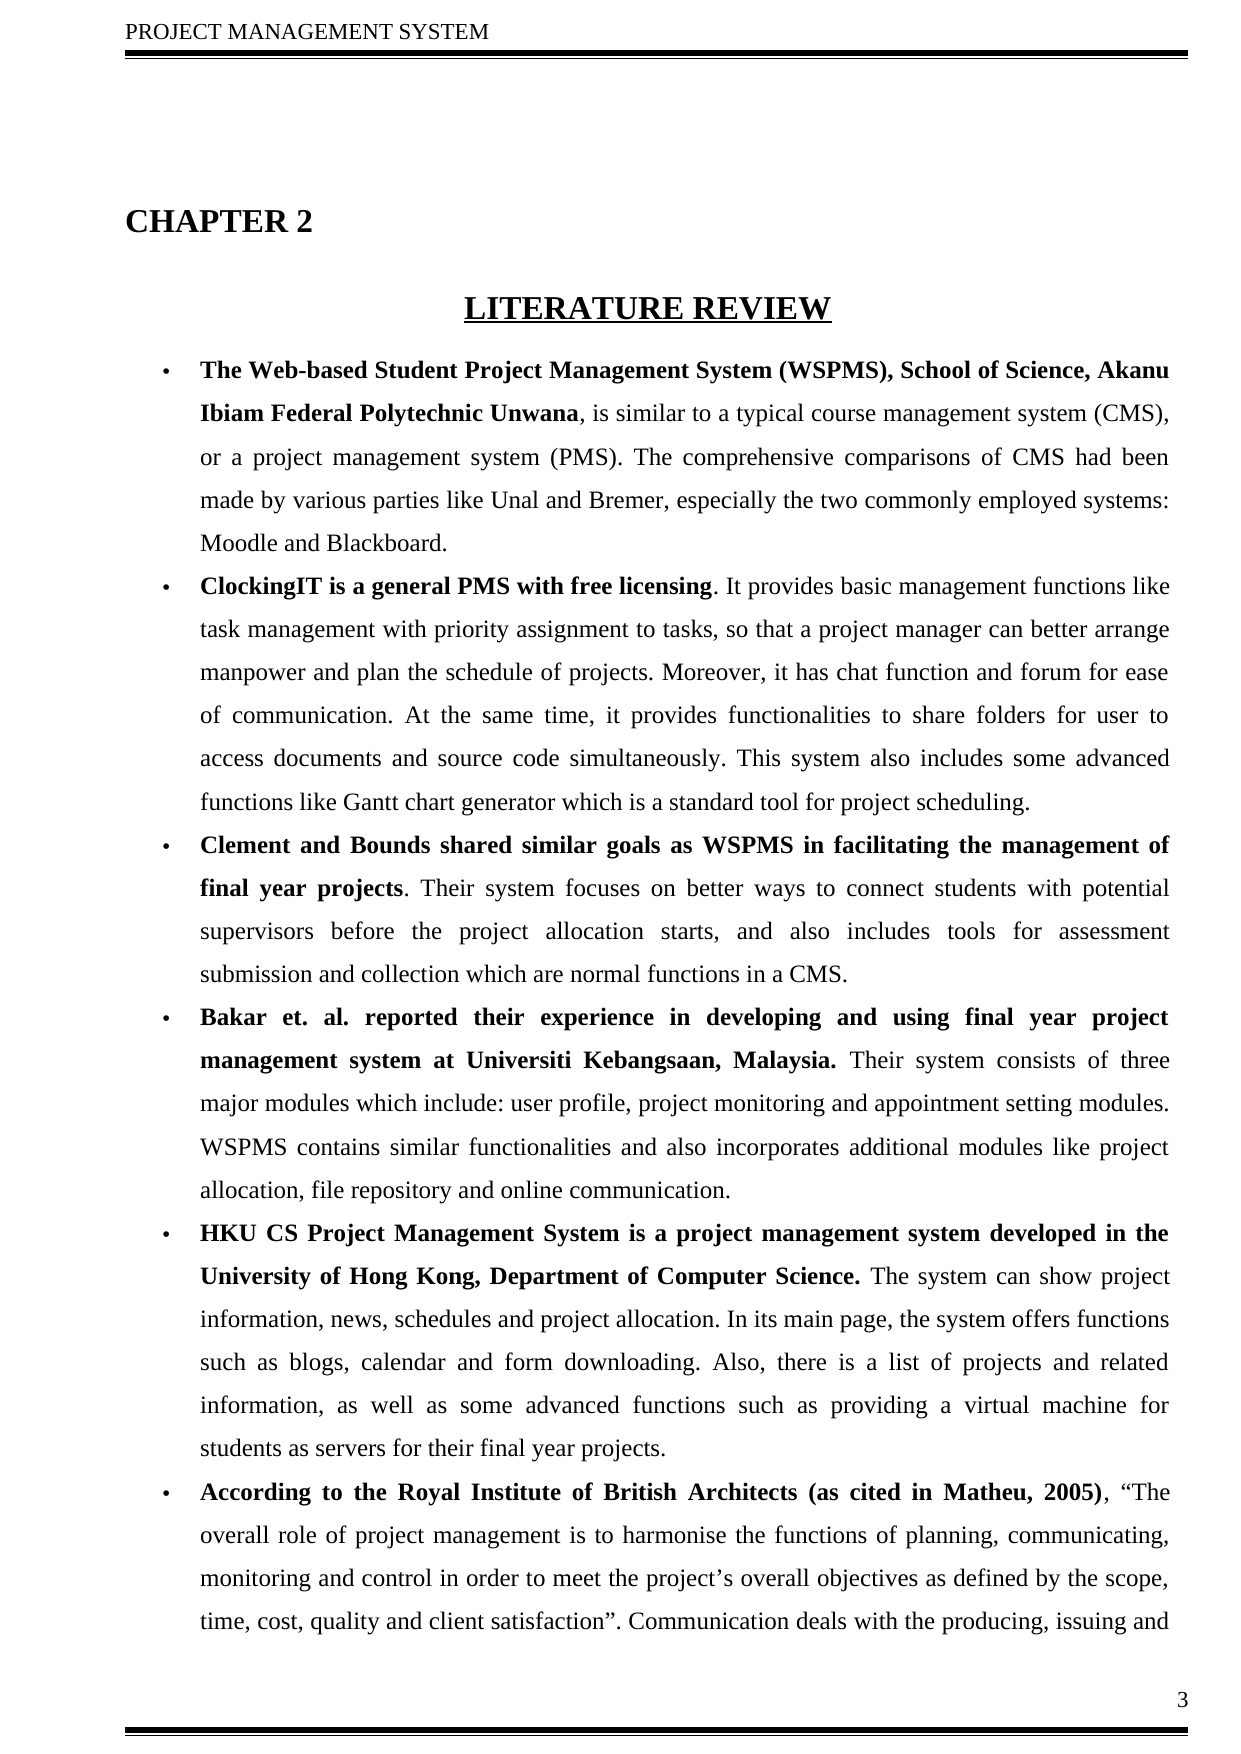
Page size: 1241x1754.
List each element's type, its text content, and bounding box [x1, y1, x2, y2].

list The Web-based Student Project Management System (WSPMS), School of Science, Akanu Ibiam Federal Polytechnic Unwana, is similar to a typical course management system (CMS), or a project management system (PMS). The comprehensive comparisons of CMS had been made by various parties like Unal and Bremer, especially the two commonly employed systems: Moodle and Blackboard. [162, 355, 1170, 557]
list Clement and Bounds shared similar goals as WSPMS in facilitating the management of final year projects. Their system focuses on better ways to connect students with potential supervisors before the project allocation starts, and also includes tools for assessment submission and collection which are normal functions in a CMS. [162, 830, 1170, 988]
list HKU CS Project Management System is a project management system developed in the University of Hong Kong, Department of Computer Science. The system can show project information, news, schedules and project allocation. In its main page, the system offers functions such as blogs, calendar and form downloading. Also, there is a list of projects and related information, as well as some advanced functions such as providing a virtual machine for students as servers for their final year projects. [162, 1218, 1170, 1462]
text CHAPTER 2 [125, 201, 1170, 239]
list ClockingIT is a general PMS with free licensing. It provides basic management functions like task management with priority assignment to tasks, so that a project manager can better arrange manpower and plan the schedule of projects. Moreover, it has chat function and forum for ease of communication. At the same time, it provides functionalities to share folders for user to access documents and source code simultaneously. This system also includes some advanced functions like Gantt chart generator which is a standard tool for project scheduling. [162, 571, 1170, 815]
text LITERATURE REVIEW [125, 288, 1170, 326]
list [162, 1477, 1170, 1635]
list Bakar et. al. reported their experience in developing and using final year project management system at Universiti Kebangsaan, Malaysia. Their system consists of three major modules which include: user profile, project monitoring and appointment setting modules. WSPMS contains similar functionalities and also incorporates additional modules like project allocation, file repository and online communication. [162, 1002, 1170, 1203]
